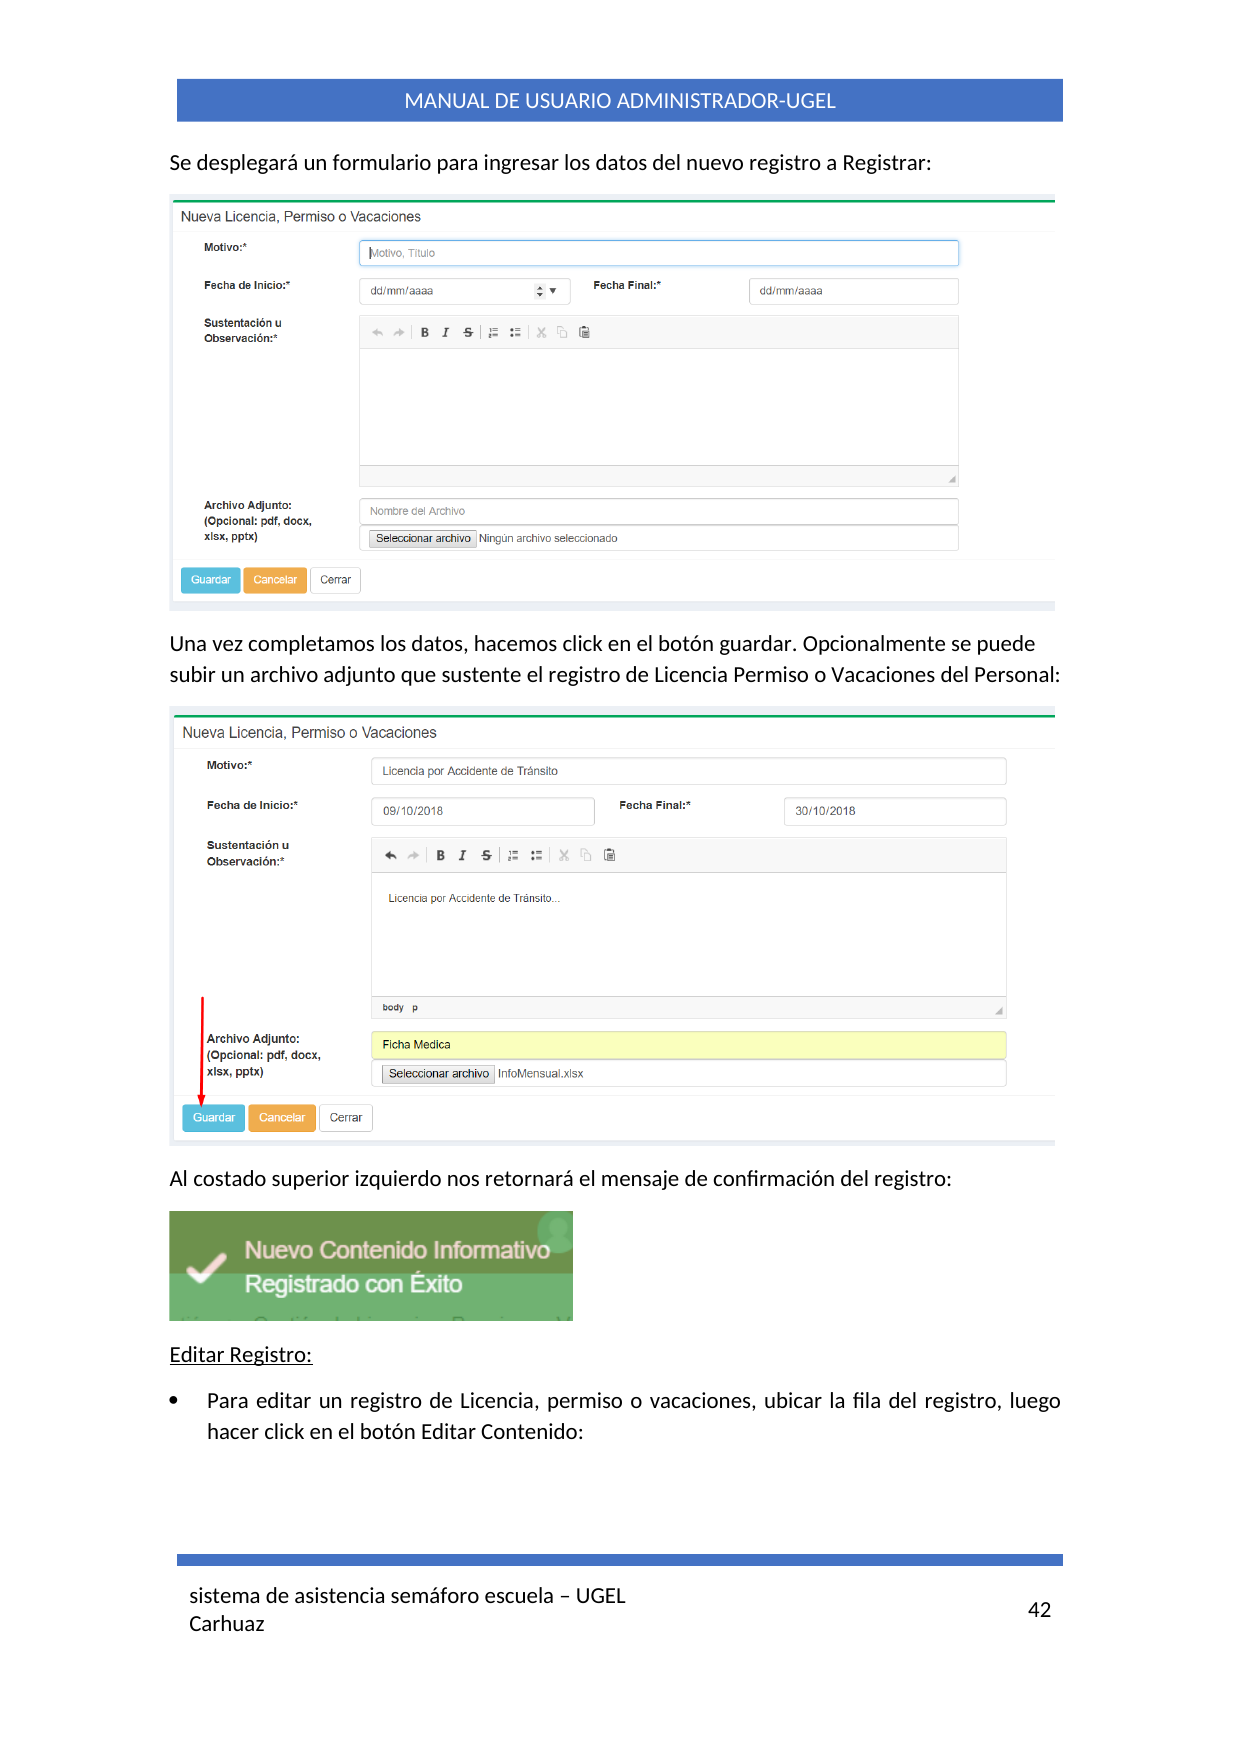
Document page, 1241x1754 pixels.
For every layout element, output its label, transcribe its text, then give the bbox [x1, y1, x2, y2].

picture [169, 1211, 573, 1321]
text Al costado superior izquierdo nos retornará el mensaje de confirmación del registro: [169, 1164, 1063, 1192]
text Una vez completamos los datos, hacemos click en el botón guardar. Opcionalmente se puede subir un archivo adjunto que sustente el registro de Licencia Permiso o Vacaciones del Personal: [169, 629, 1063, 688]
picture [169, 706, 1055, 1146]
list Para editar un registro de Licencia, permiso o vacaciones, ubicar la fila del registro, luego hacer click en el botón Editar Contenido: [169, 1387, 1063, 1445]
text Editar Registro: [169, 1340, 1063, 1368]
picture [169, 194, 1055, 611]
text Se desplegará un formulario para ingresar los datos del nuevo registro a Registrar: [169, 148, 1063, 176]
